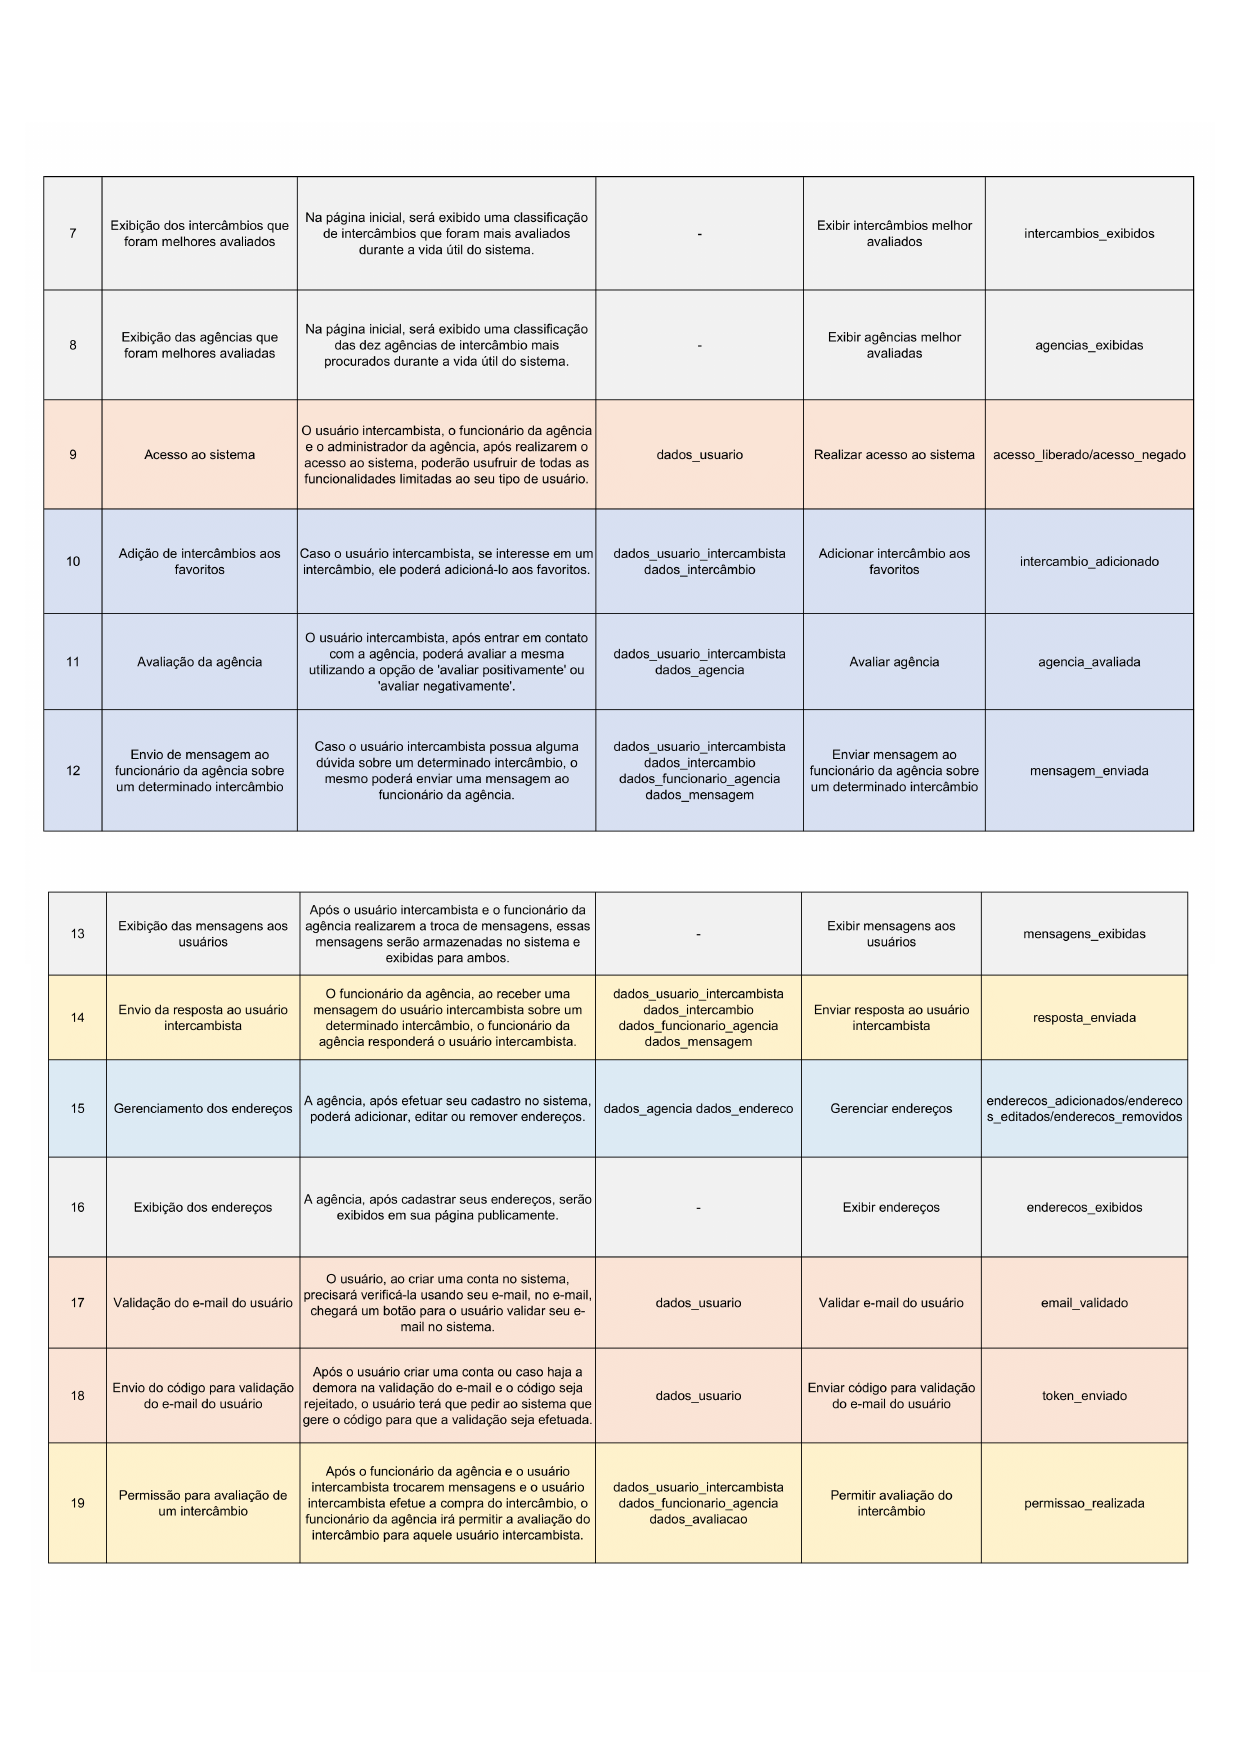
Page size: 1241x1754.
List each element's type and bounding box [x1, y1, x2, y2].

picture [25, 122, 1215, 1672]
